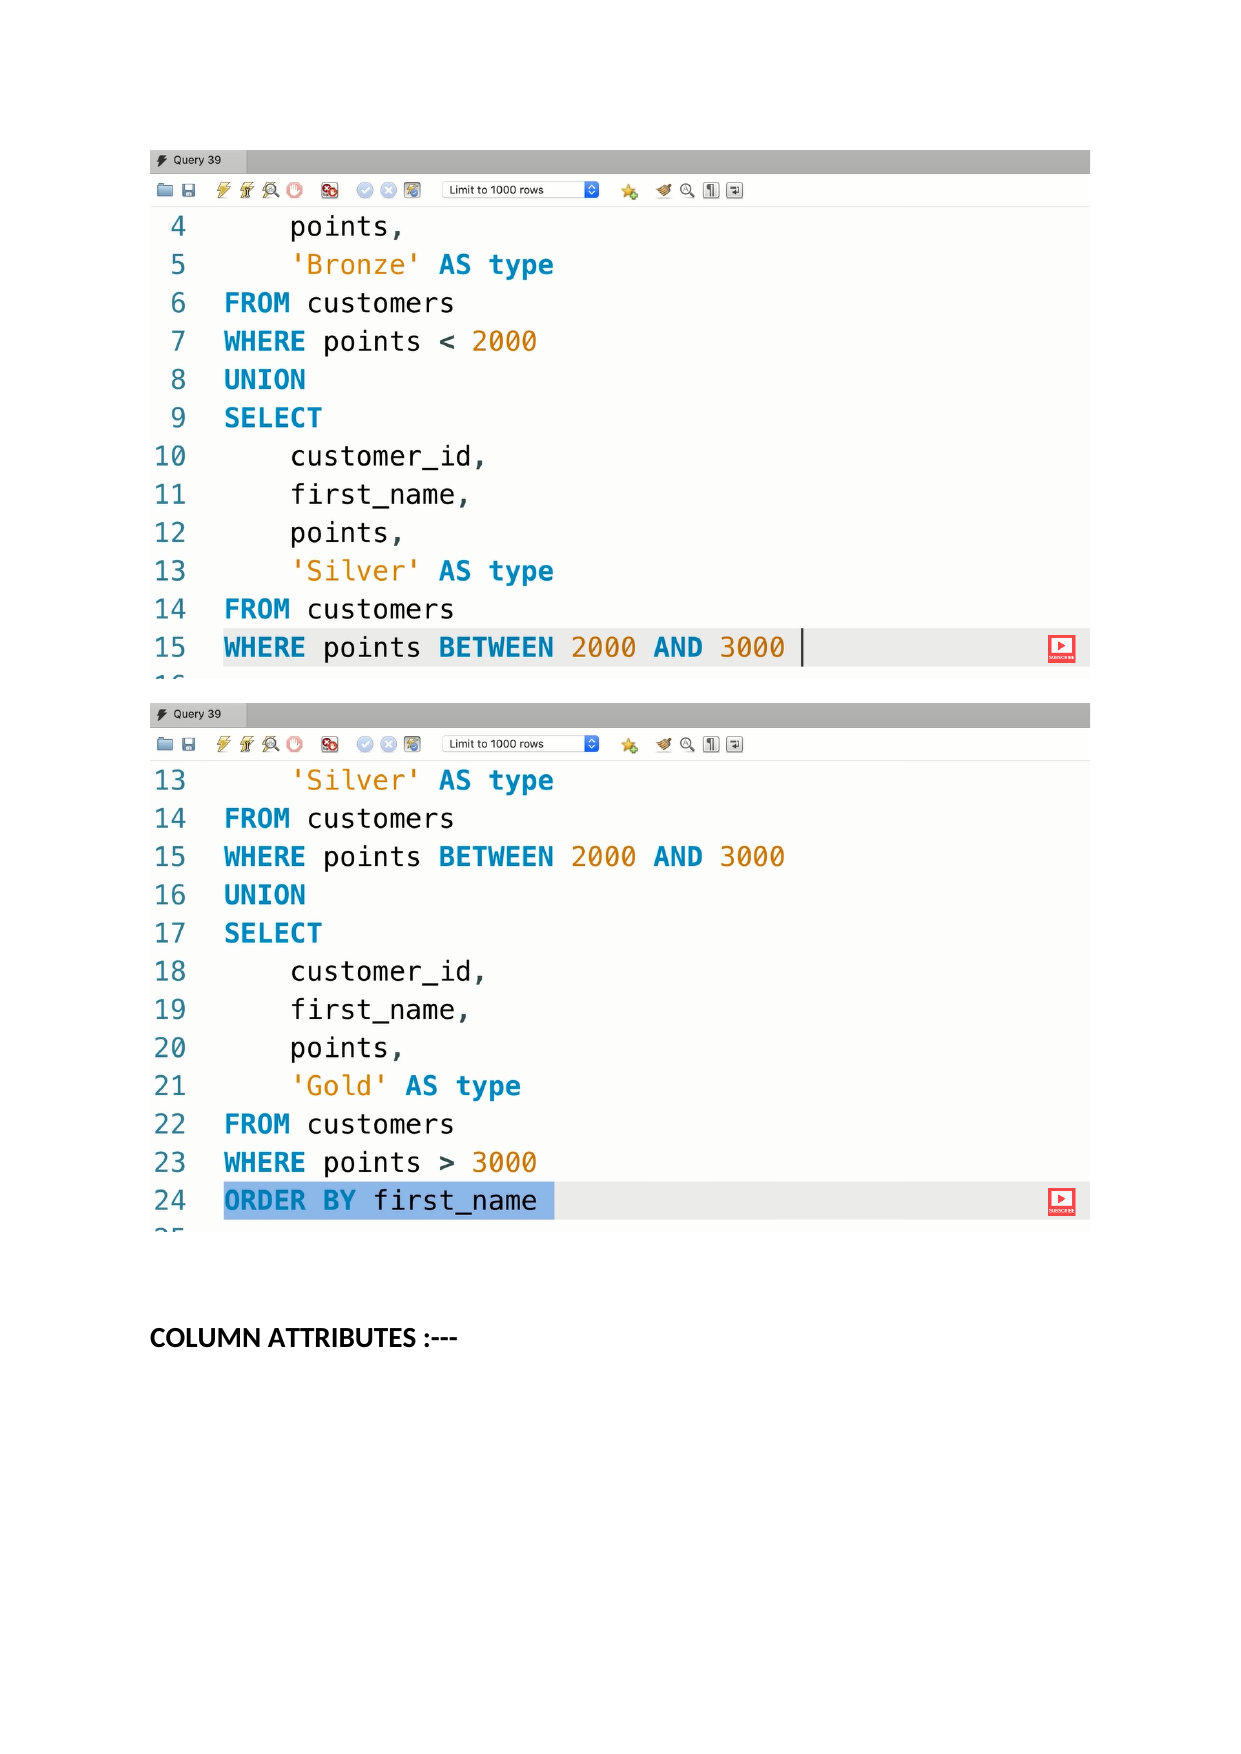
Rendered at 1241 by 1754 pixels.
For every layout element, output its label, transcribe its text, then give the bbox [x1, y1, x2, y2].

picture [150, 150, 1091, 679]
picture [150, 703, 1091, 1232]
text COLUMN ATTRIBUTES :--- [150, 1319, 1090, 1354]
